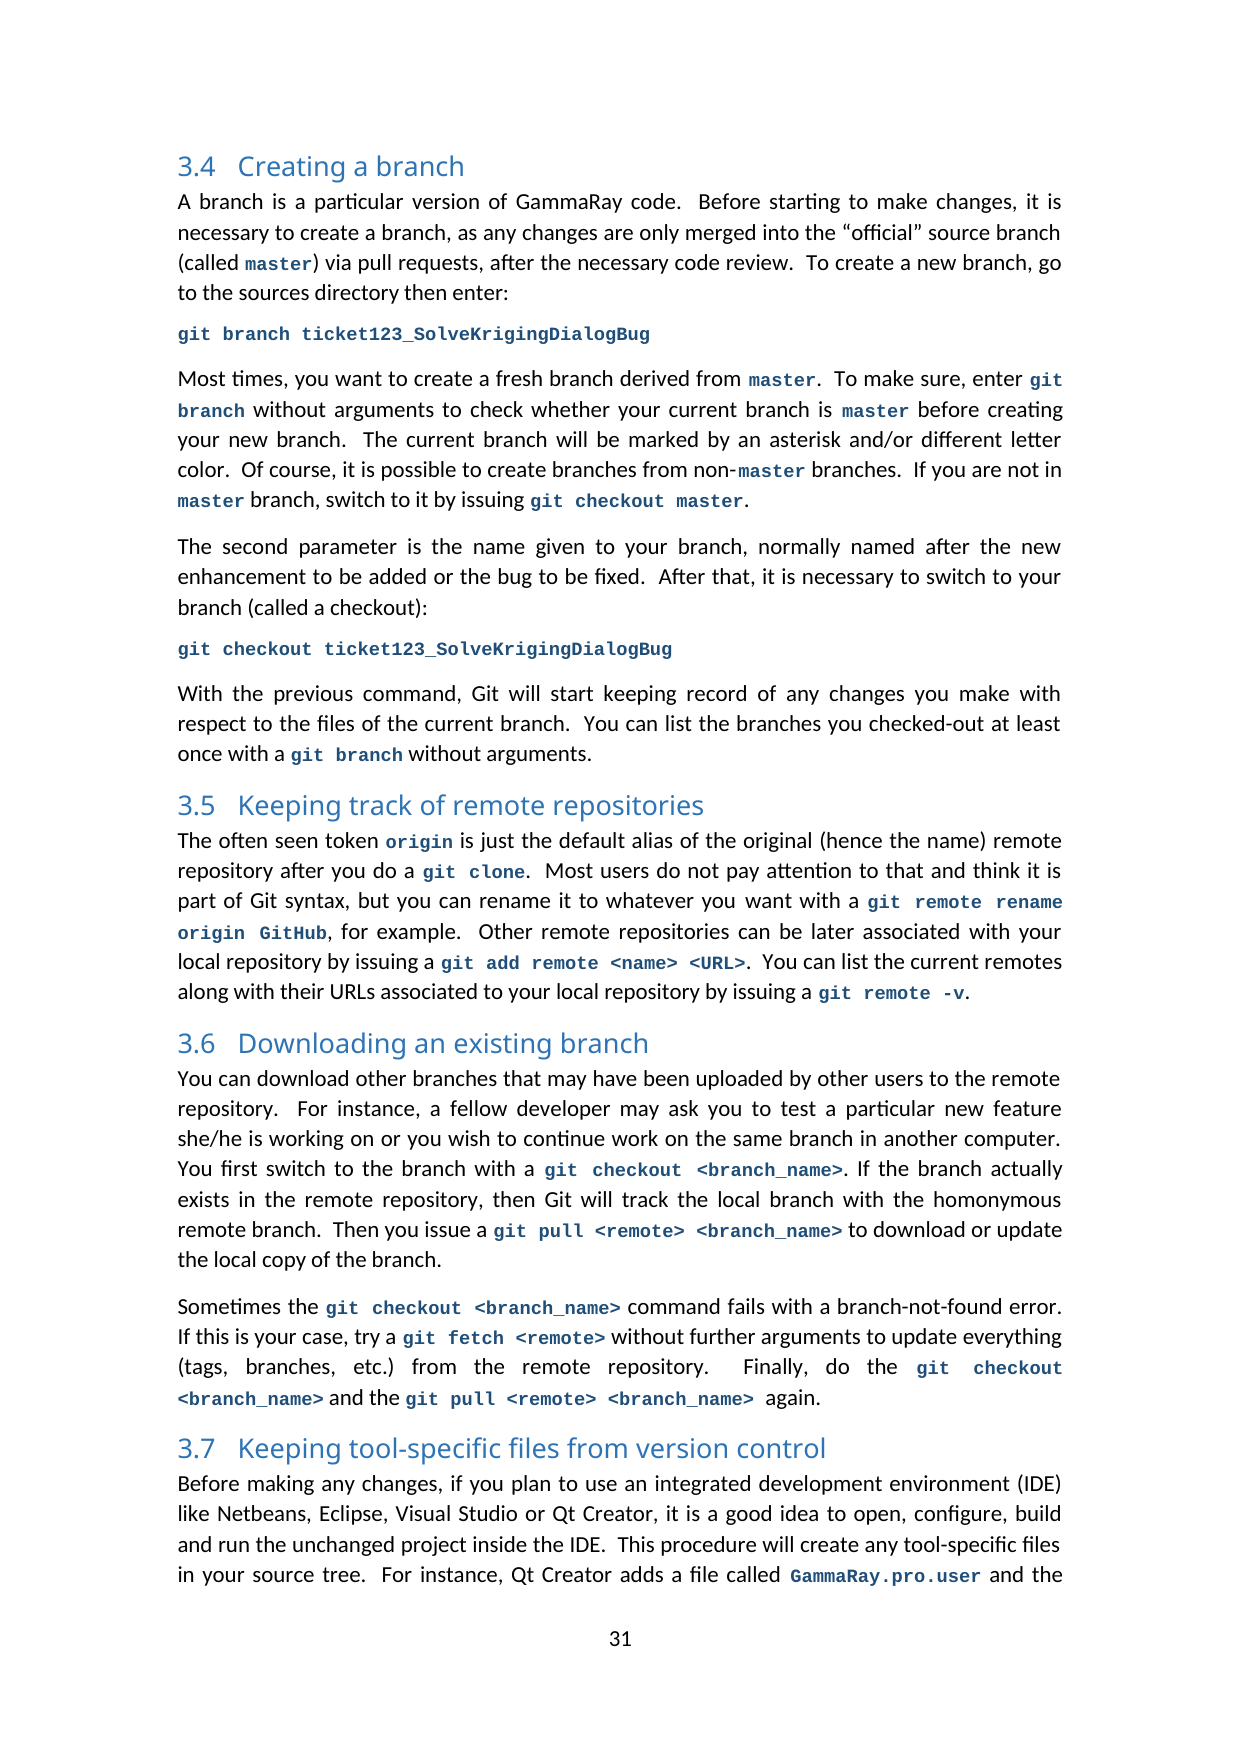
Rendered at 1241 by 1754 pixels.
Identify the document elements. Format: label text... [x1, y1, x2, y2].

text A branch is a particular version of GammaRay code. Before starting to make changes, it is necessary to create a branch, as any changes are only merged into the “official” source branch (called master) via pull requests, after the necessary code review. To create a new branch, go to the sources directory then enter: [177, 187, 1063, 306]
text You can download other branches that may have been uploaded by other users to the remote repository. For instance, a fellow developer may ask you to test a particular new feature she/he is working on or you wish to continue work on the same branch in another computer. You first switch to the branch with a git checkout <branch_name>. If the branch actually exists in the remote repository, then Git will track the local branch with the homonymous remote branch. Then you issue a git pull <remote> <branch_name> to download or update the local copy of the branch. [177, 1064, 1063, 1273]
text Most times, you want to create a fresh branch derived from master. To make sure, enter git branch without arguments to check whether your current branch is master before creating your new branch. The current branch will be marked by an asterisk and/or different letter color. Of course, it is possible to create branches from non-master branches. If you are not in master branch, switch to it by issuing git checkout master. [177, 364, 1063, 513]
text The often seen token origin is just the default alias of the original (hence the name) remote repository after you do a git clone. Most users do not pay attention to that and think it is part of Git syntax, but you can rename it to whatever you want with a git remote rename origin GitHub, for example. Other remote repositories can be later associated with your local repository by issuing a git add remote <name> <URL>. You can list the current remotes along with their URLs associated to your local repository by issuing a git remote -v. [177, 826, 1063, 1005]
text The second parameter is the name given to your branch, normally named after the new enhancement to be added or the bug to be fixed. After that, it is necessary to switch to your branch (called a checkout): [177, 532, 1063, 621]
text git branch ticket123_SolveKrigingDialogBug [177, 325, 1063, 346]
text git checkout ticket123_SolveKrigingDialogBug [177, 639, 1063, 661]
subtitle Keeping tool-specific files from version control [177, 1429, 1063, 1466]
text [177, 1469, 1063, 1588]
text With the previous command, Git will start keeping record of any changes you make with respect to the files of the current branch. You can list the branches you checked-out at least once with a git branch without arguments. [177, 679, 1063, 767]
subtitle Creating a branch [177, 148, 1063, 184]
subtitle Keeping track of remote repositories [177, 786, 1063, 823]
text Sometimes the git checkout <branch_name> command fails with a branch-not-found error. If this is your case, try a git fetch <remote> without further arguments to update everything (tags, branches, etc.) from the remote repository. Finally, do the git checkout <branch_name> and the git pull <remote> <branch_name> again. [177, 1292, 1063, 1411]
subtitle Downloading an existing branch [177, 1024, 1063, 1061]
